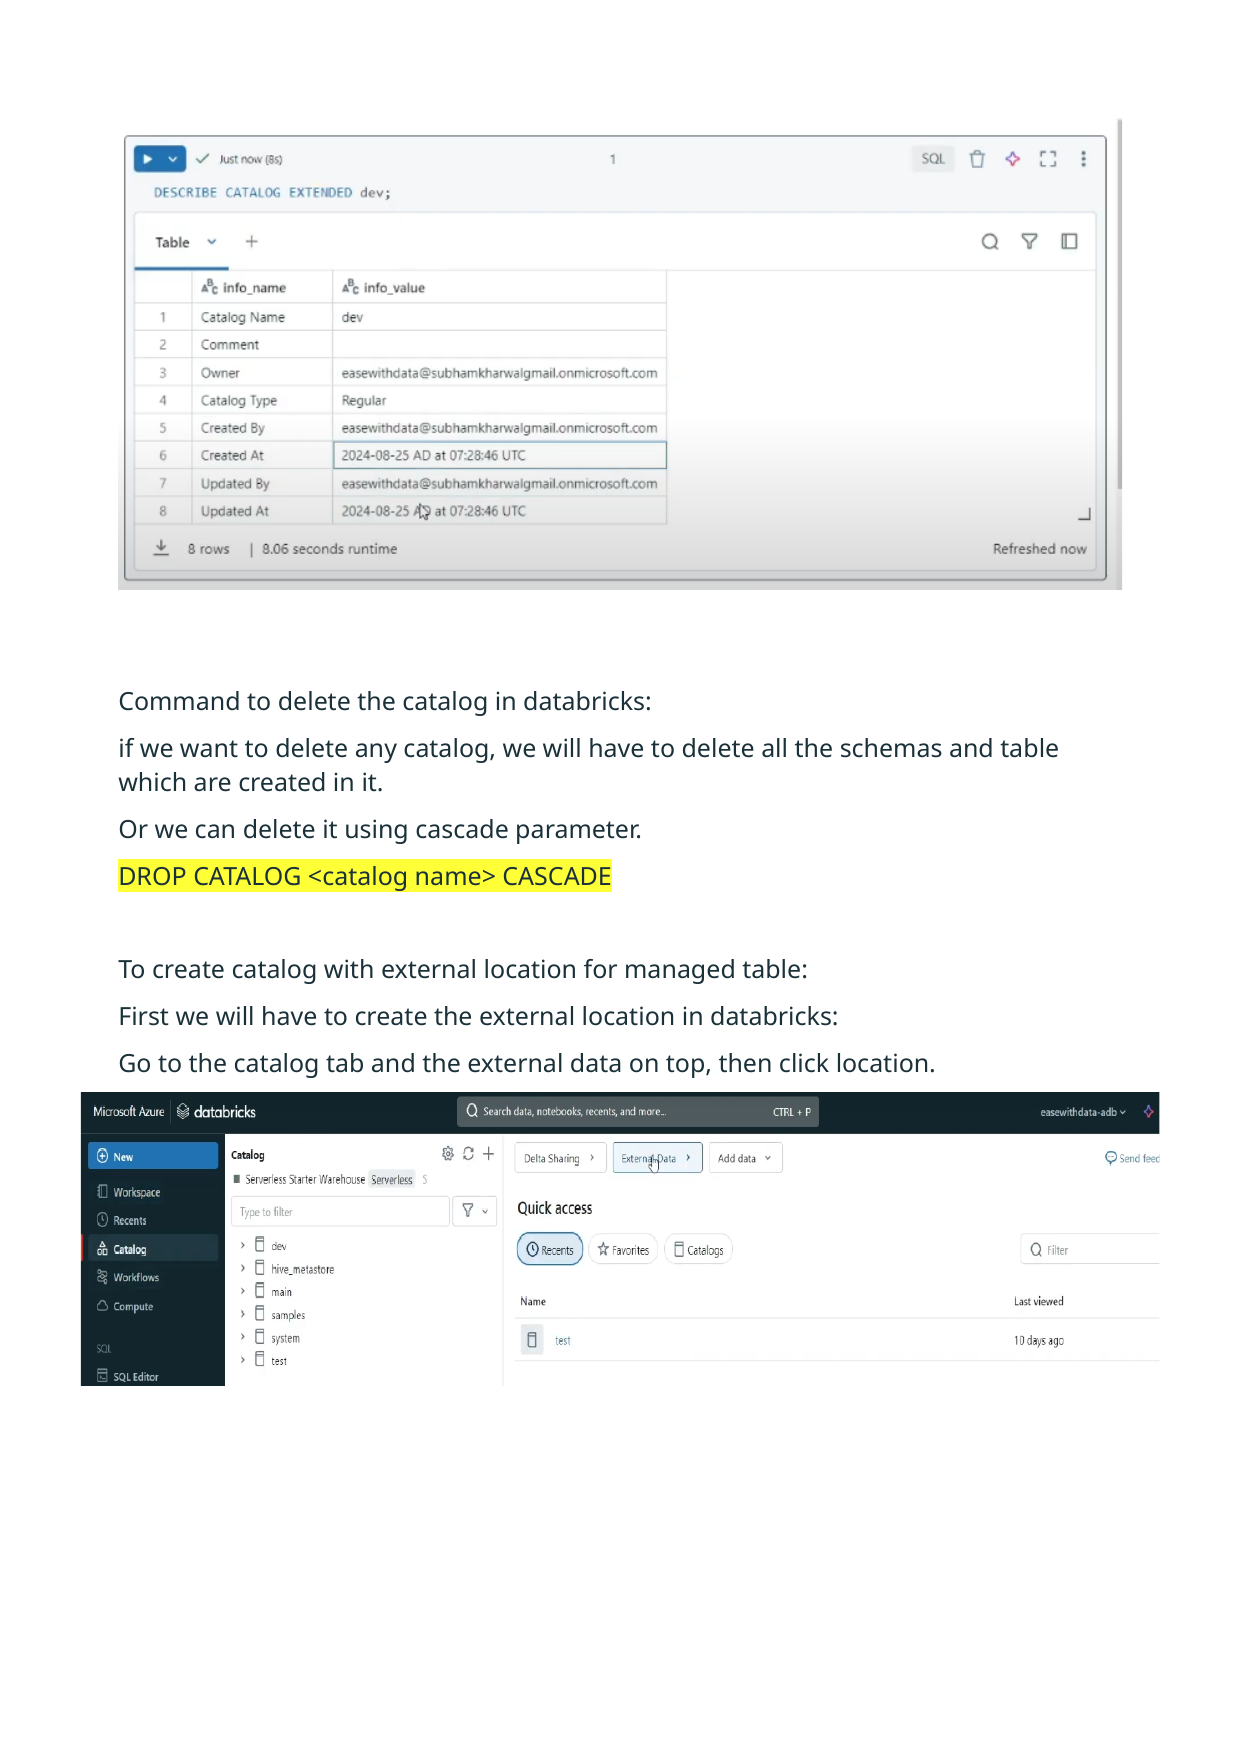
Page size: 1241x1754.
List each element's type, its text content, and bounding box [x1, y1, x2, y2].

text Command to delete the catalog in databricks: [118, 683, 1122, 717]
text Or we can delete it using cascade parameter. [118, 811, 1122, 846]
text To create catalog with external location for managed table: [118, 952, 1122, 986]
picture [80, 1092, 1160, 1386]
text DROP CATALOG <catalog name> CASCADE [118, 858, 1122, 892]
picture [118, 118, 1123, 590]
text if we want to delete any catalog, we will have to delete all the schemas and table which are created in it. [118, 730, 1122, 799]
text First we will have to create the external location in databricks: [118, 999, 1122, 1033]
text Go to the catalog tab and the external data on top, then click location. [118, 1046, 1122, 1080]
